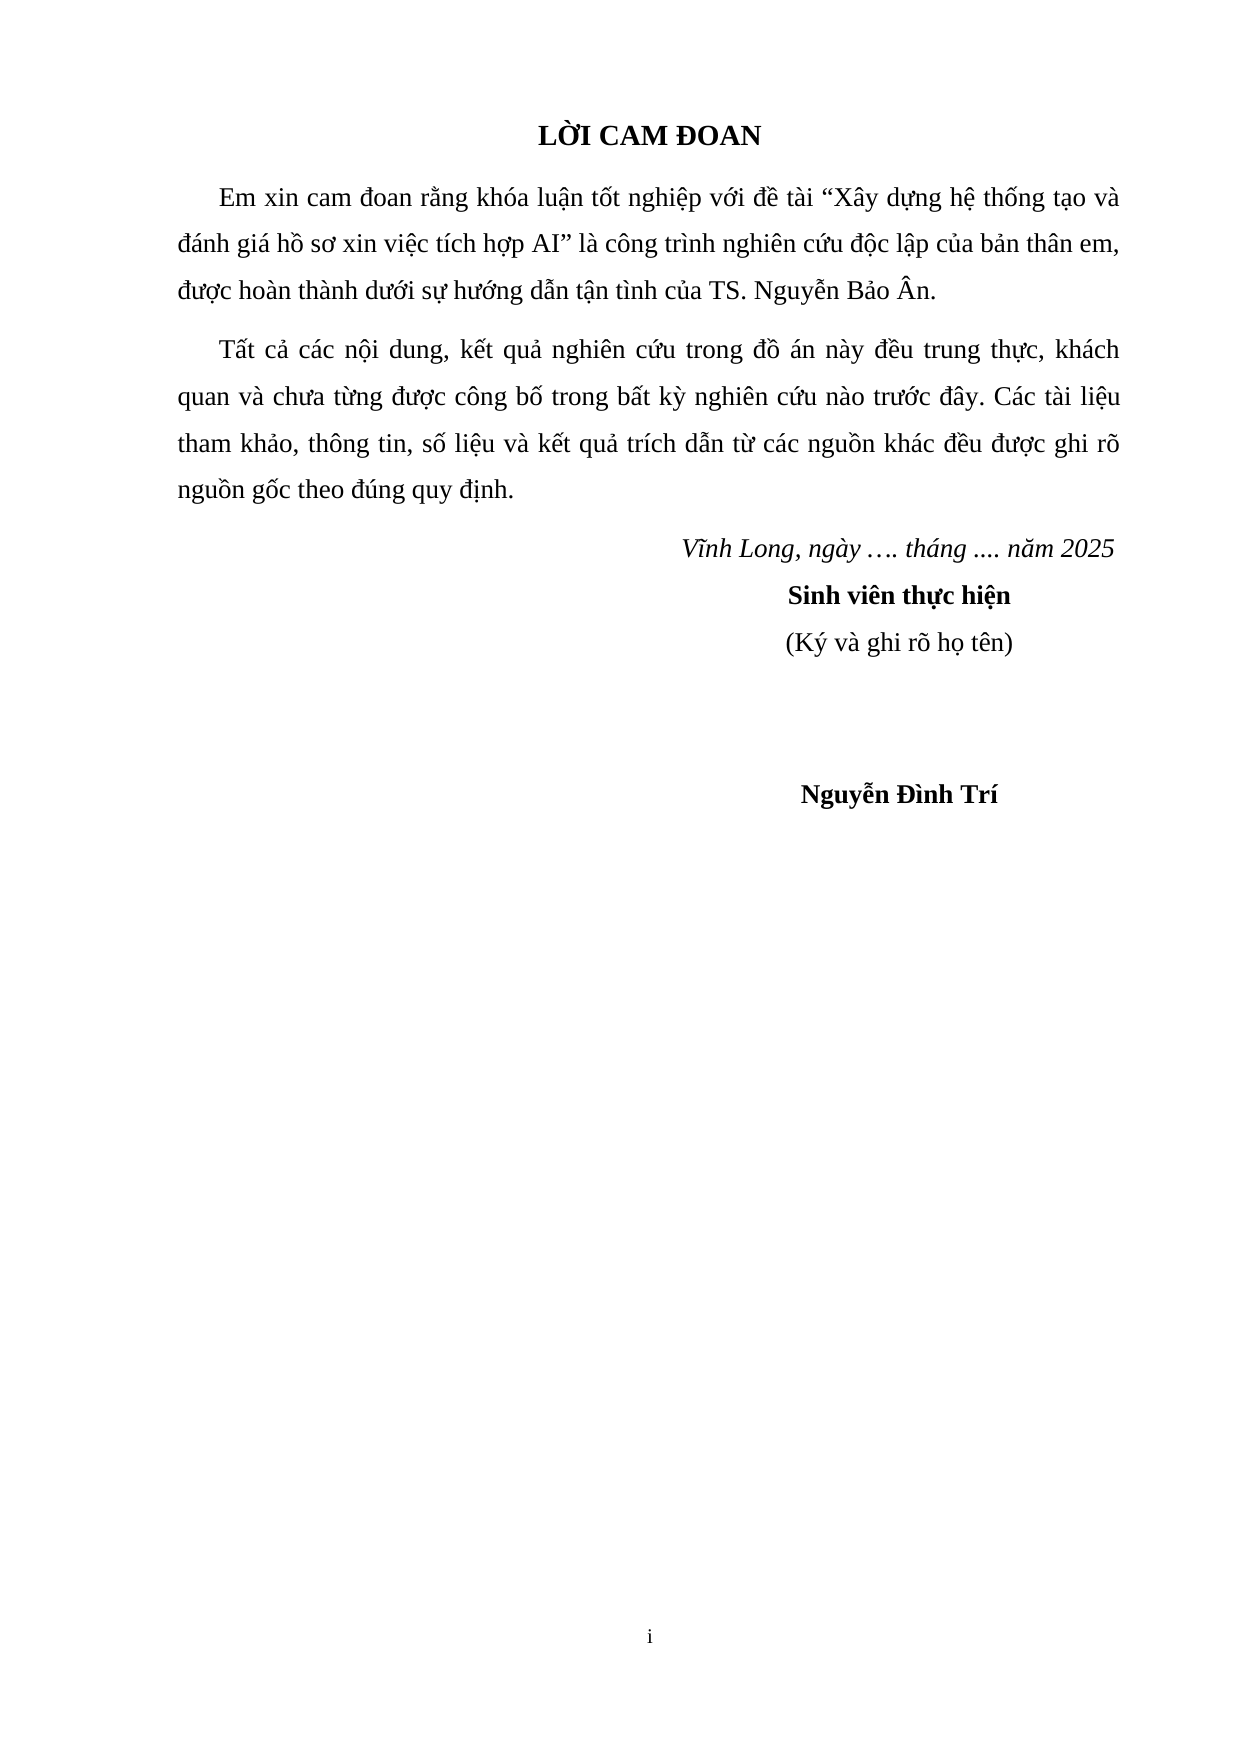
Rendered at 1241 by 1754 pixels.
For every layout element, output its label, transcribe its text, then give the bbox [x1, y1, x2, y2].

text Sinh viên thực hiện [605, 579, 1122, 610]
text Vĩnh Long, ngày …. tháng .... năm 2025 [605, 533, 1122, 564]
text Em xin cam đoan rằng khóa luận tốt nghiệp với đề tài “Xây dựng hệ thống tạo và đánh giá hồ sơ xin việc tích hợp AI” là công trình nghiên cứu độc lập của bản thân em, được hoàn thành dưới sự hướng dẫn tận tình của TS. Nguyễn Bảo Ân. [177, 181, 1122, 305]
text LỜI CAM ĐOAN [177, 118, 1122, 152]
text (Ký và ghi rõ họ tên) [605, 626, 1122, 657]
text Tất cả các nội dung, kết quả nghiên cứu trong đồ án này đều trung thực, khách quan và chưa từng được công bố trong bất kỳ nghiên cứu nào trước đây. Các tài liệu tham khảo, thông tin, số liệu và kết quả trích dẫn từ các nguồn khác đều được ghi rõ nguồn gốc theo đúng quy định. [177, 333, 1122, 504]
text Nguyễn Đình Trí [605, 778, 1122, 809]
